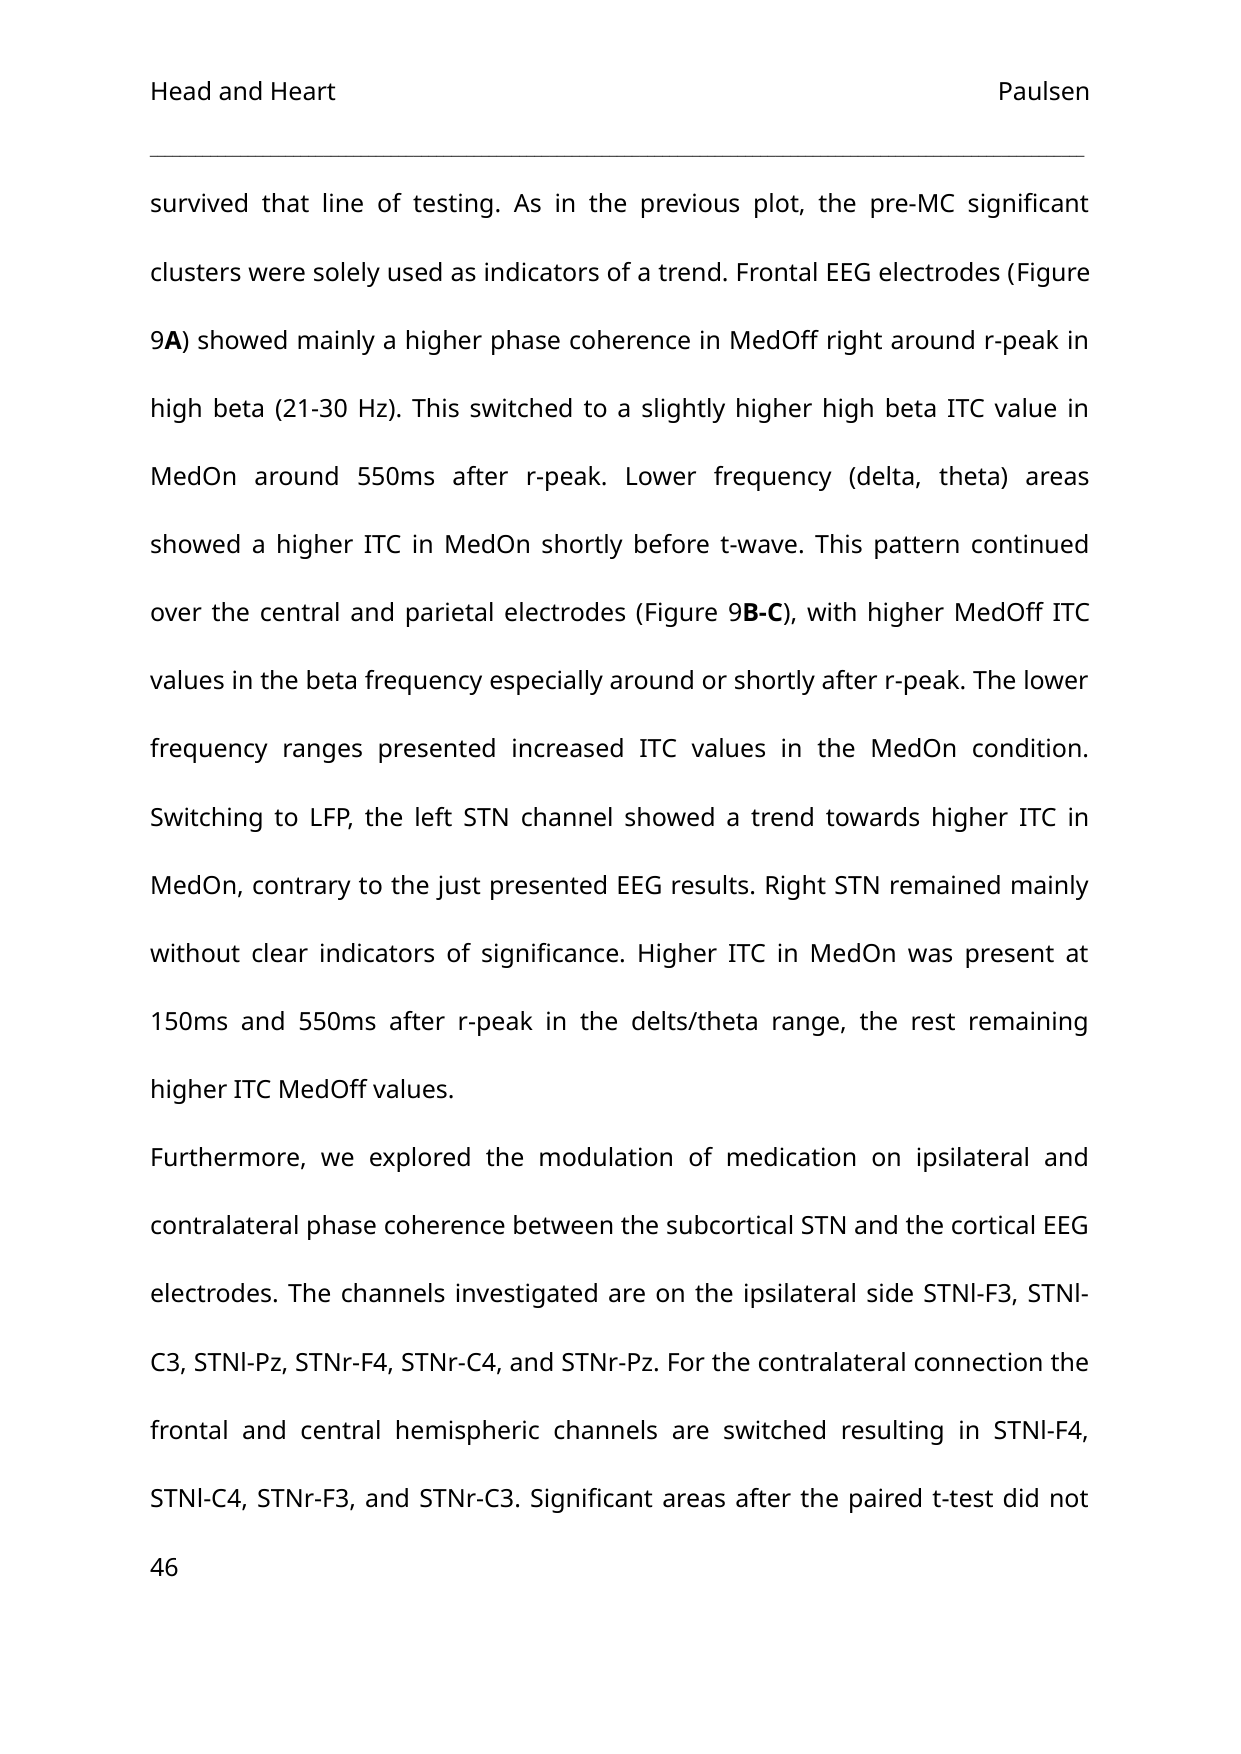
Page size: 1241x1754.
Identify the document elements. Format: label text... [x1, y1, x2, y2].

text We next investigated the medication changes (MedOn and MedOff) on the phase coherence using ITC. This was again distinguished between 3 EEG clusters (frontal, central, and parietal) and the 2 hemispheric STN channels. Paired t-test was calculated over the time and frequency levels of the ITC values. In Figure 8 the time-frequency plots show black rimmed clusters. Those indicate significant areas before multiple comparison (MC), as none of these clusters survived that line of testing. As in the previous plot, the pre-MC significant clusters were solely used as indicators of a trend. Frontal EEG electrodes (Figure 8A) showed mainly a higher phase coherence in MedOff right around r-peak in high beta (21-30 Hz). This switched to a slightly higher high beta ITC value in MedOn around 550ms after r-peak. Lower frequency (delta, theta) areas showed a higher ITC in MedOn shortly before t-wave. This pattern continued over the central and parietal electrodes (Figure 8B-C), with higher MedOff ITC values in the beta frequency especially around or shortly after r-peak. The lower frequency ranges presented increased ITC values in the MedOn condition. Switching to LFP, the left STN channel showed a trend towards higher ITC in MedOn, contrary to the just presented EEG results. Right STN remained mainly without clear indicators of significance. Higher ITC in MedOn was present at 150ms and 550ms after r-peak in the delts/theta range, the rest remaining higher ITC MedOff values. [150, 186, 1090, 1106]
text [150, 1140, 1090, 1514]
